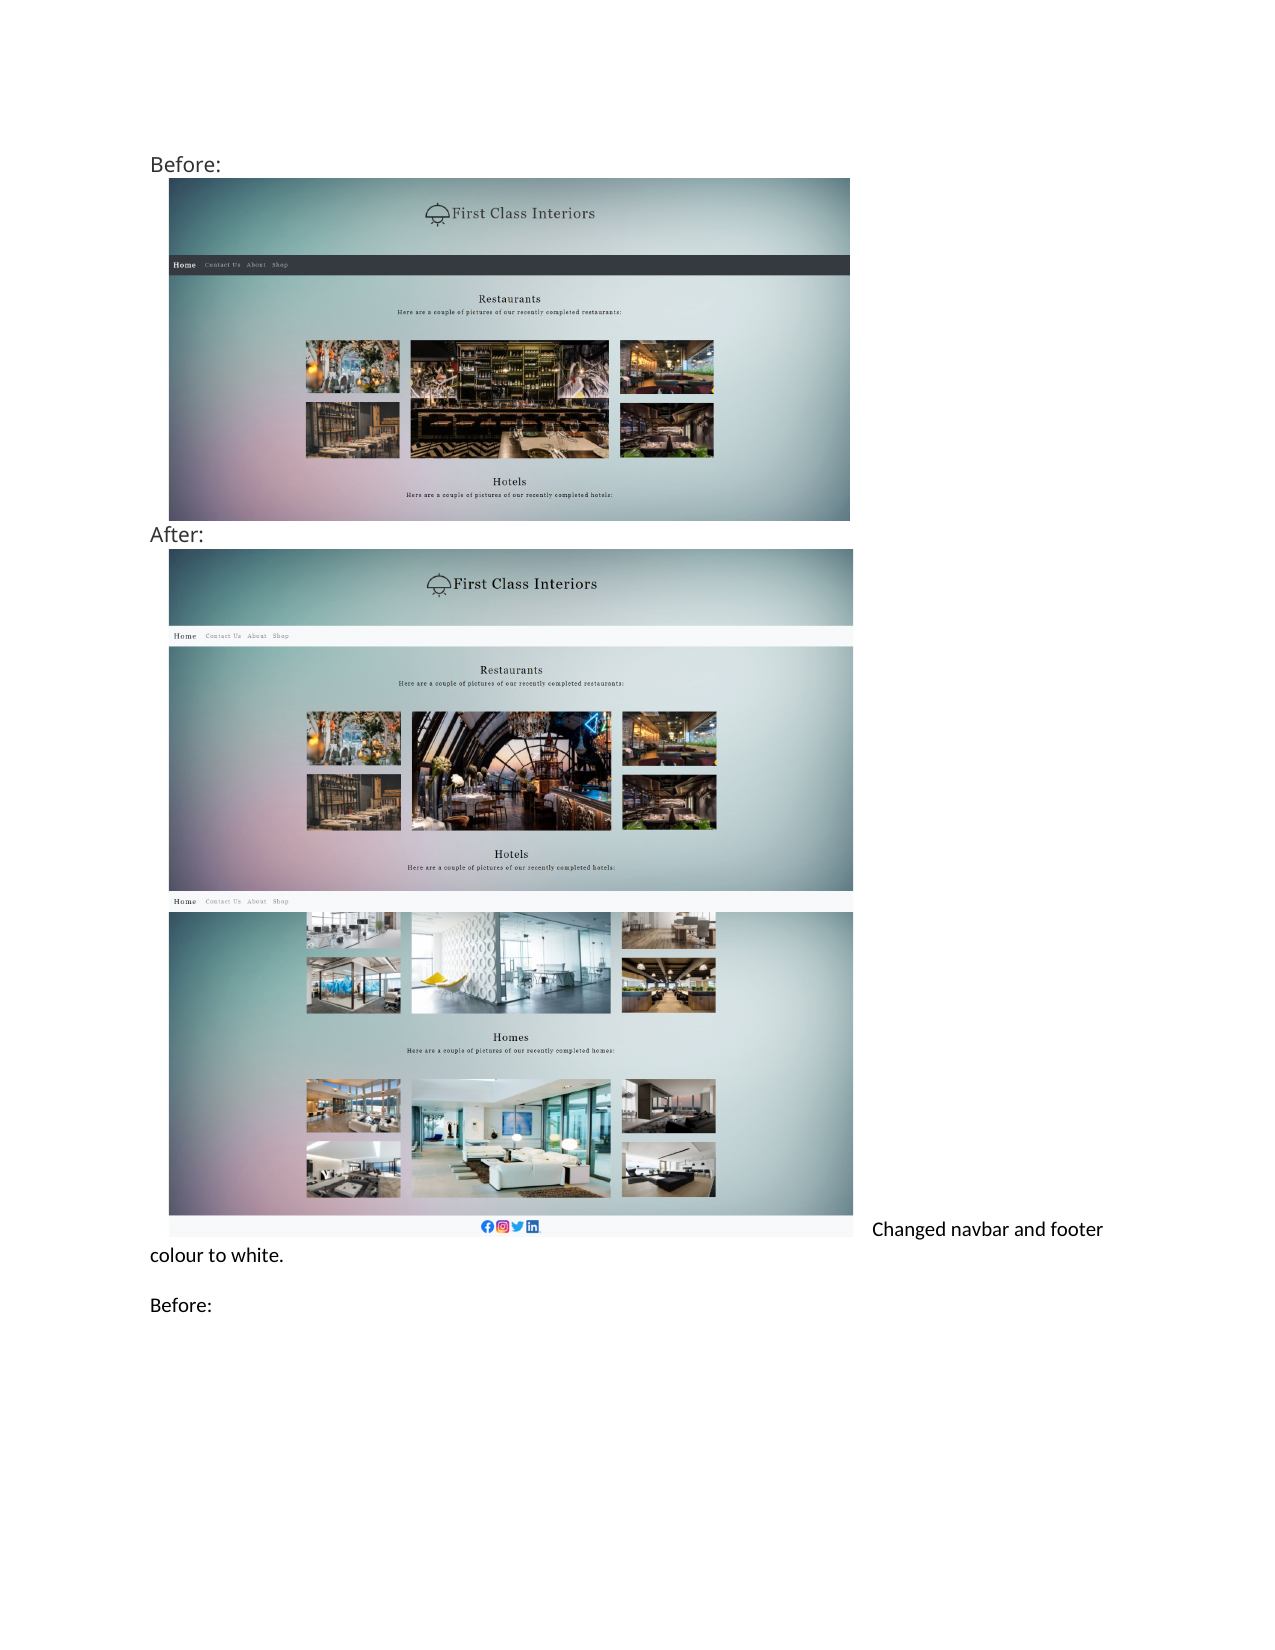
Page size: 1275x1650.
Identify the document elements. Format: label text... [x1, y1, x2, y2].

text Before: [150, 150, 1125, 178]
text Before: [150, 1293, 1125, 1318]
text Changed navbar and footer colour to white. [150, 549, 1125, 1267]
text After: [150, 521, 1125, 549]
